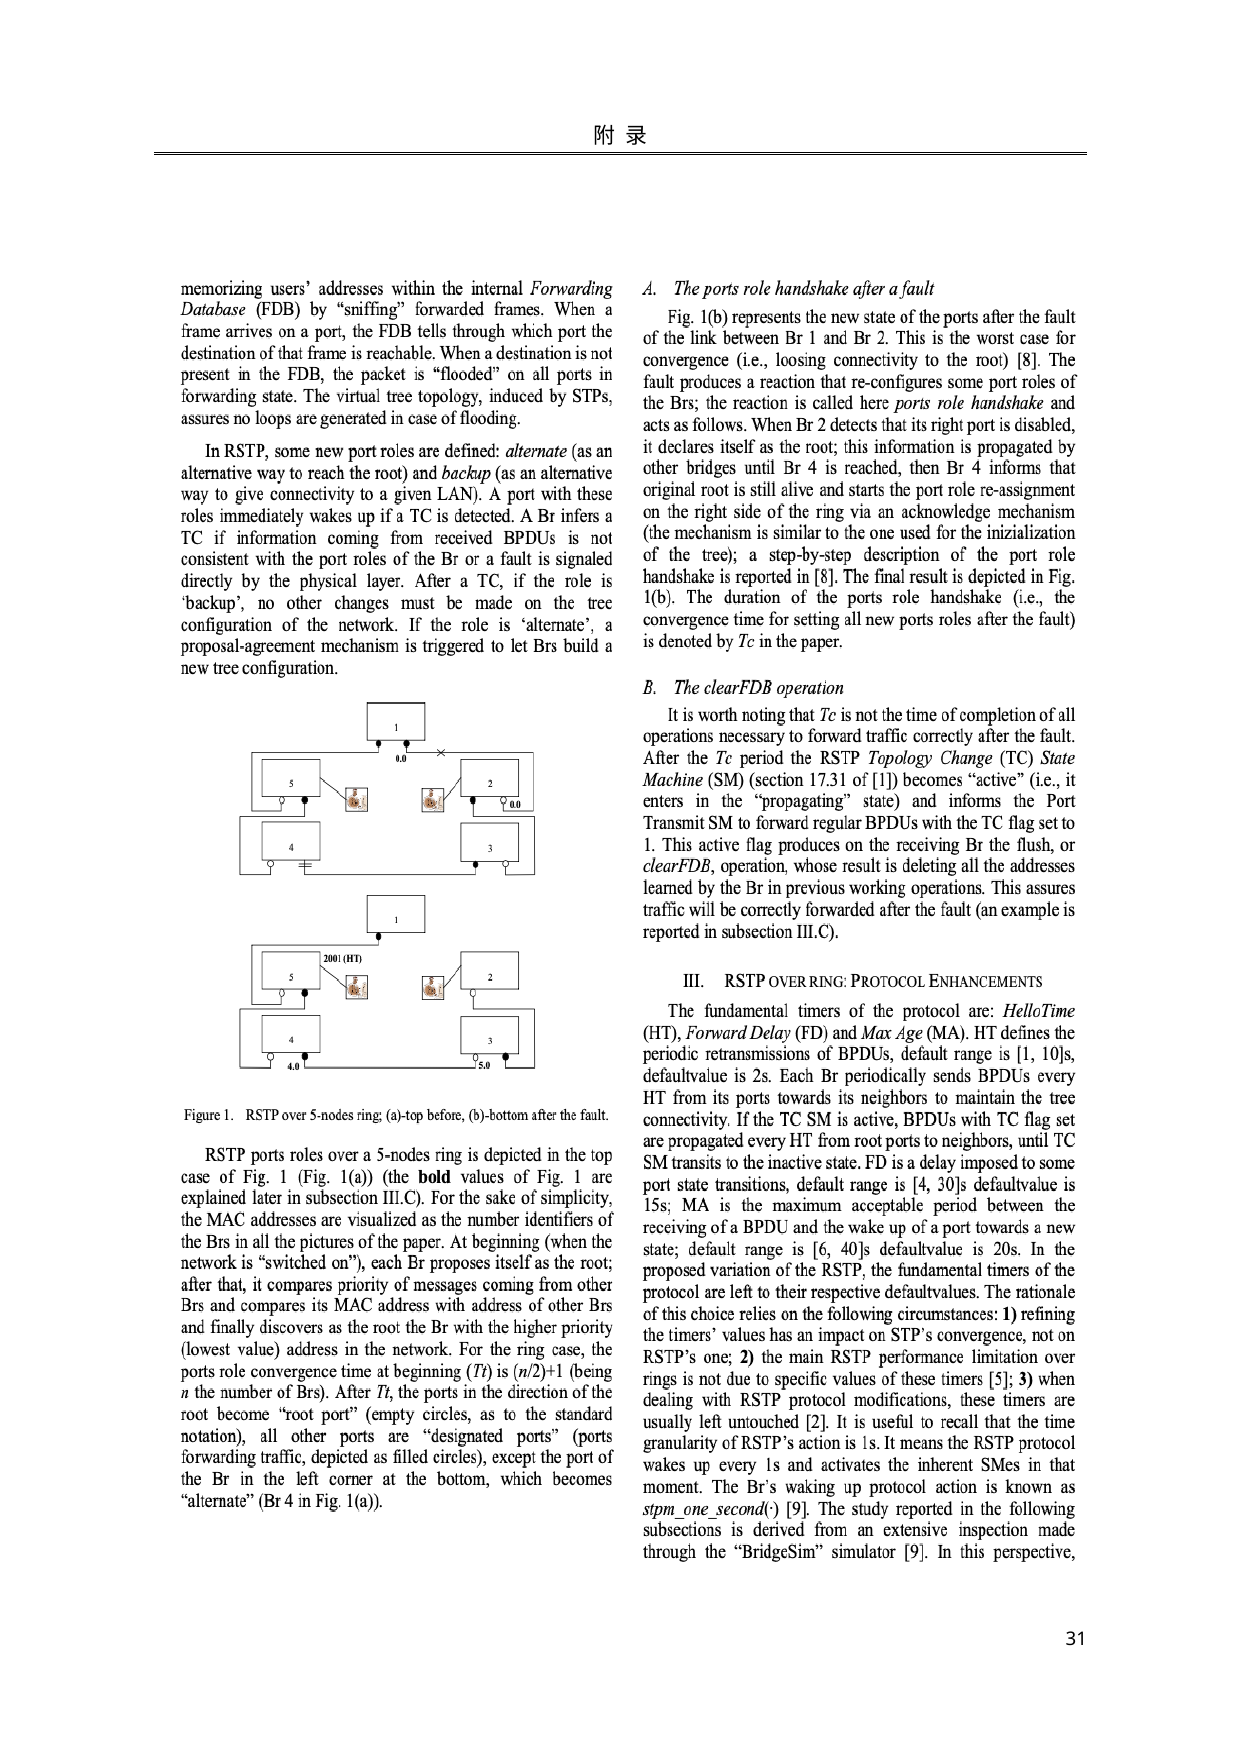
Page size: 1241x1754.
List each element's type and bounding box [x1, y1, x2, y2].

picture [164, 261, 1098, 1589]
